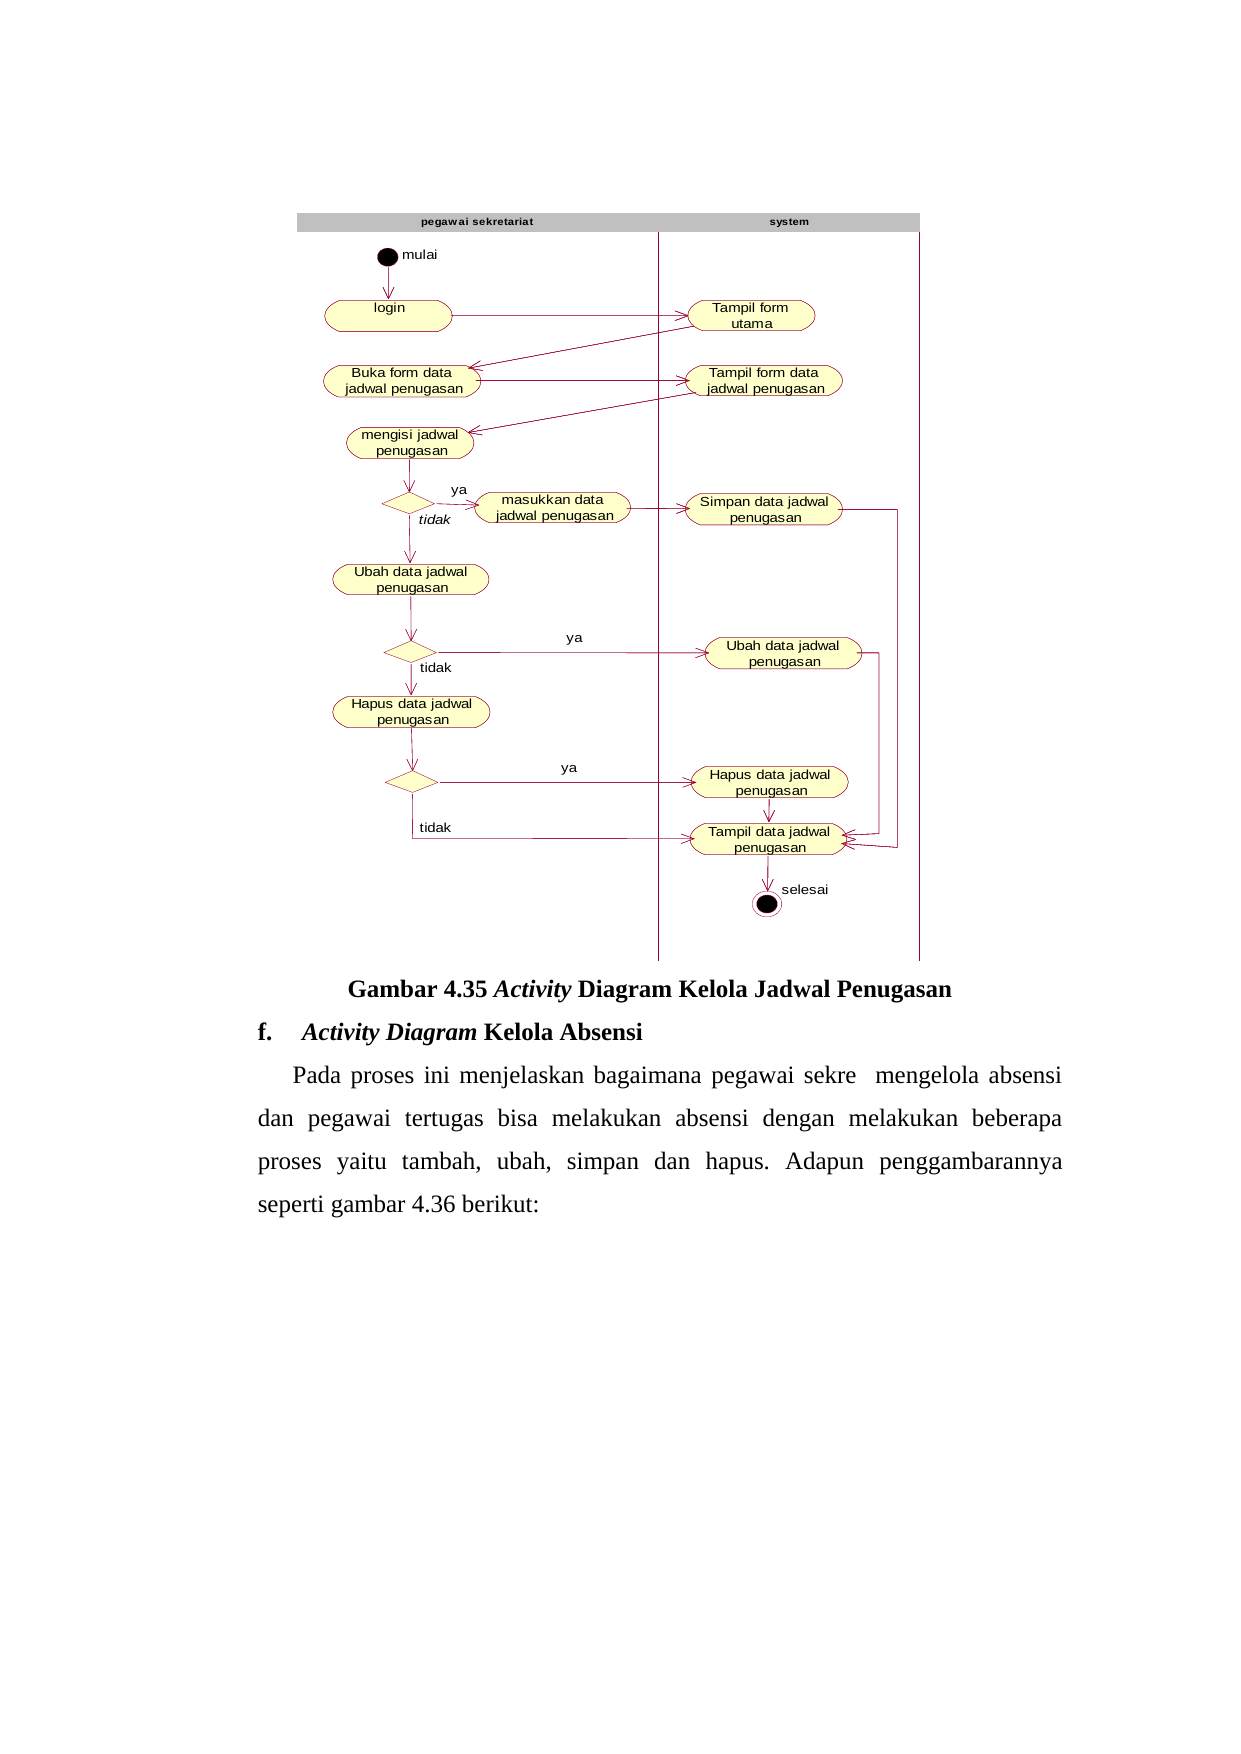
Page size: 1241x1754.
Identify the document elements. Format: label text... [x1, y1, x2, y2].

text Gambar 4.35 Activity Diagram Kelola Jadwal Penugasan [236, 974, 1063, 1003]
list Pada proses ini menjelaskan bagaimana pegawai sekre mengelola absensi dan pegawai tertugas bisa melakukan absensi dengan melakukan beberapa proses yaitu tambah, ubah, simpan dan hapus. Adapun penggambarannya seperti gambar 4.36 berikut: [258, 1060, 1063, 1218]
list Activity Diagram Kelola Absensi [258, 1017, 1063, 1046]
